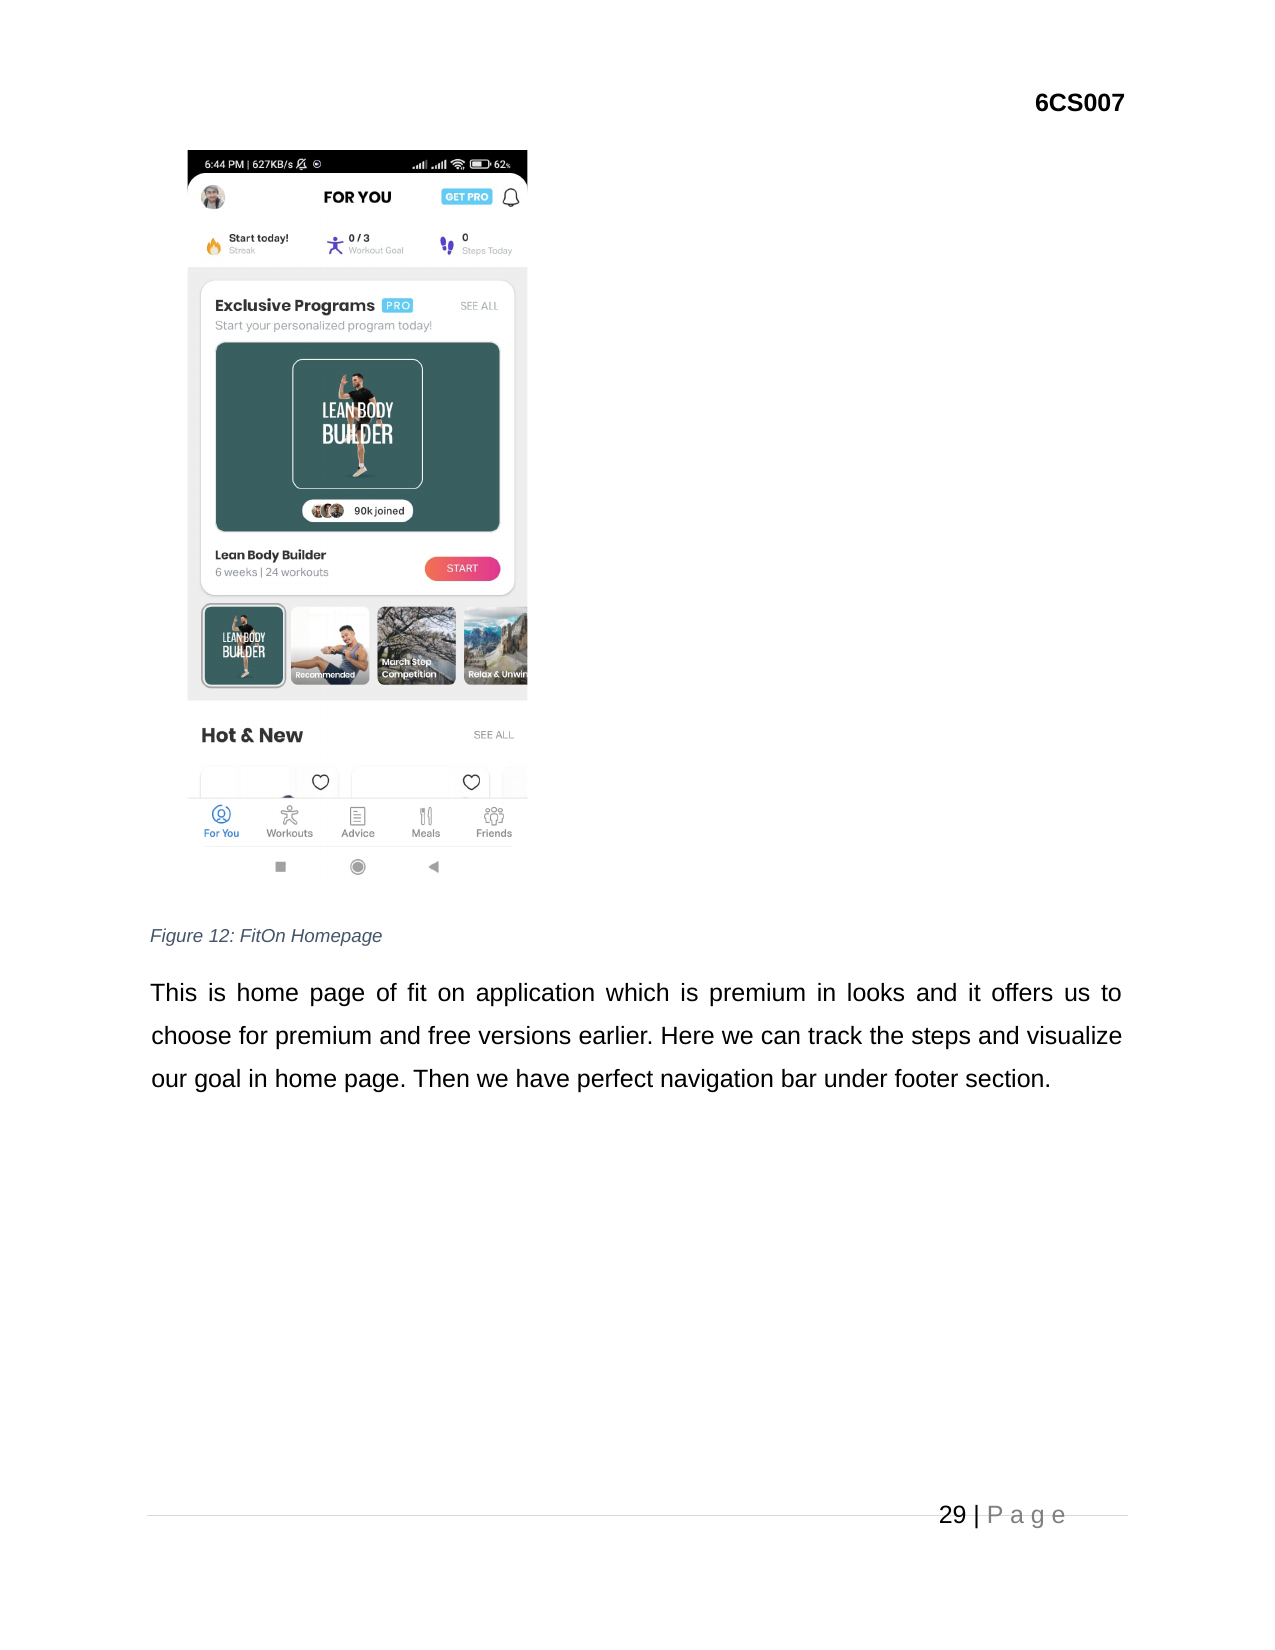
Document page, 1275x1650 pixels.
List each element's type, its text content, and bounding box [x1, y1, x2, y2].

picture [187, 150, 528, 887]
text This is home page of fit on application which is premium in looks and it offers us to choose for premium and free versions earlier. Here we can track the steps and visualize our goal in home page. Then we have perfect navigation bar under footer section. [150, 978, 1125, 1093]
text Figure : FitOn Homepage [150, 925, 1125, 946]
